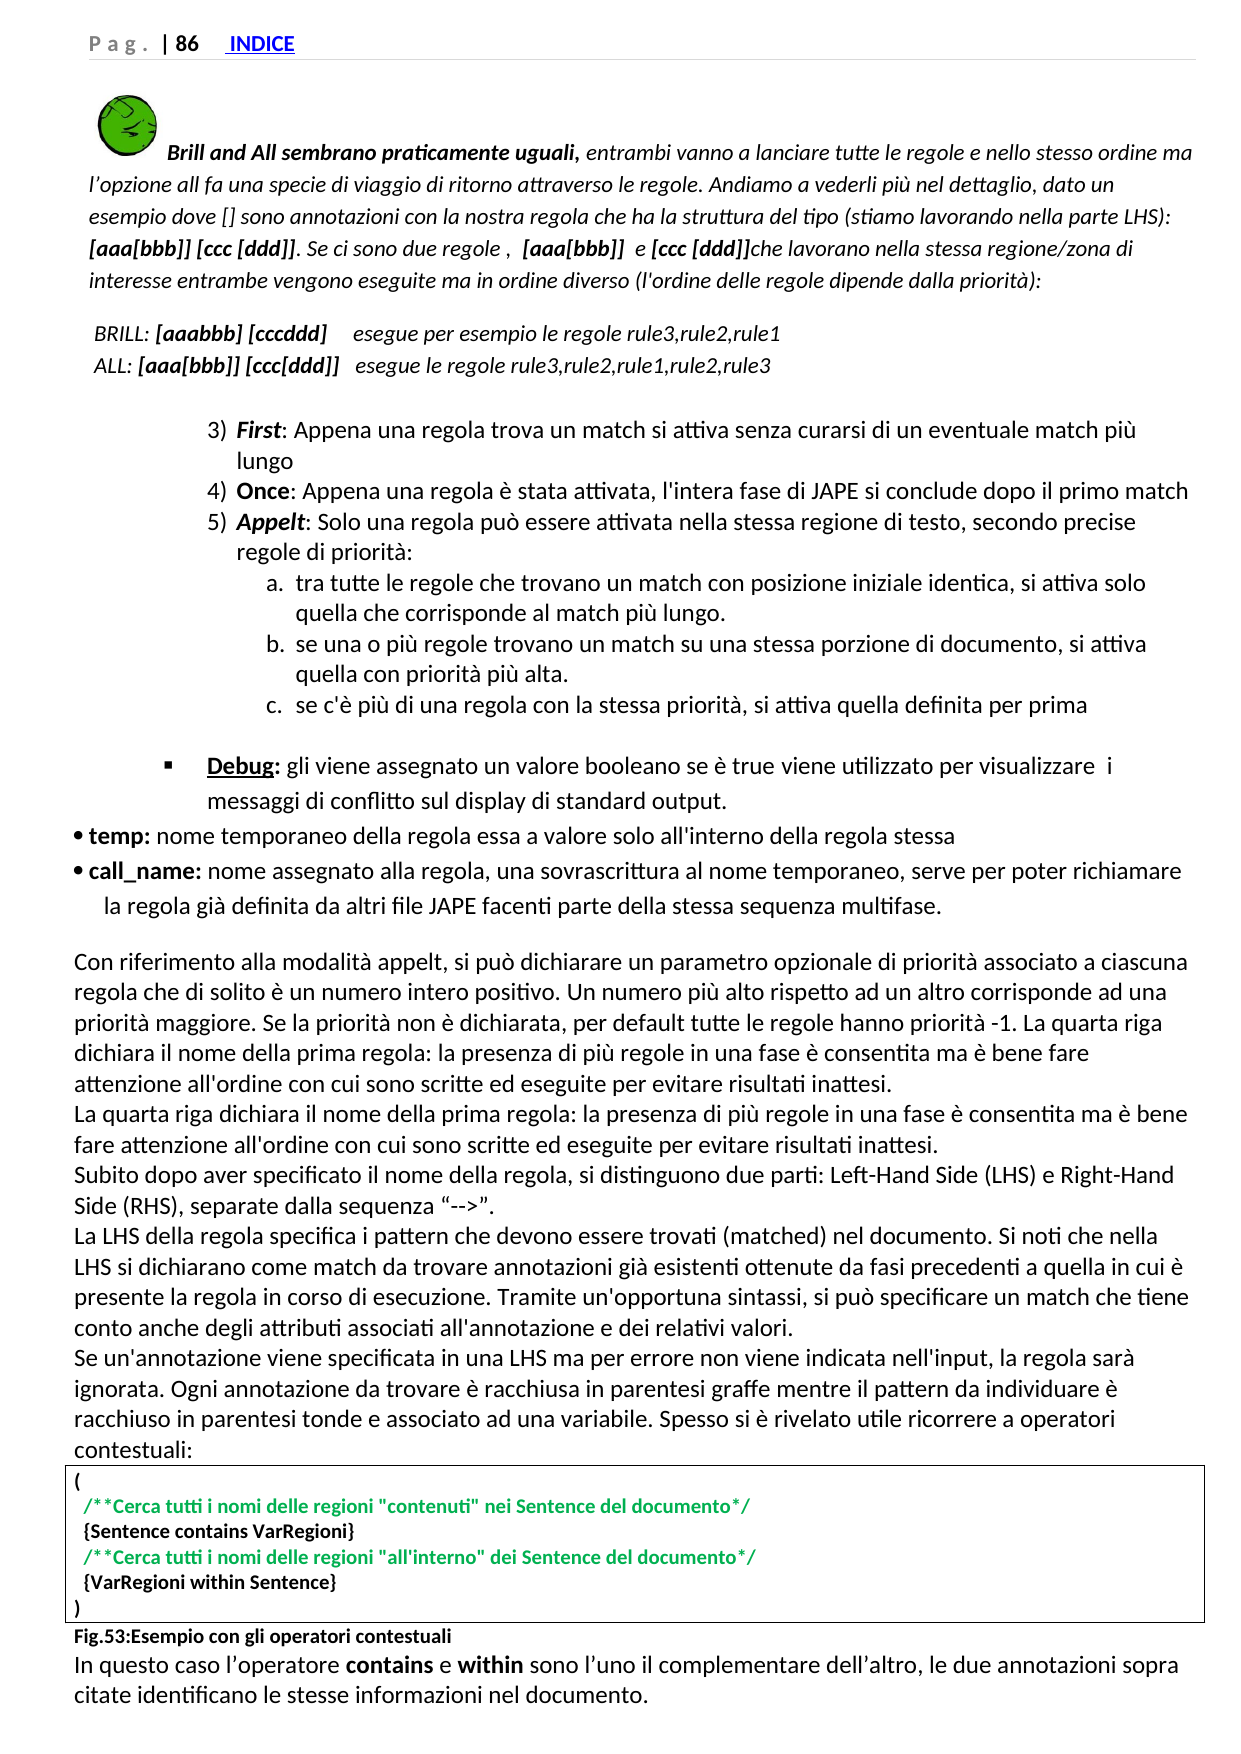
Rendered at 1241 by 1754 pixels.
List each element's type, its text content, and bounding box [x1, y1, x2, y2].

text Brill and All sembrano praticamente uguali, entrambi vanno a lanciare tutte le regole e nello stesso ordine ma l’opzione all fa una specie di viaggio di ritorno attraverso le regole. Andiamo a vederli più nel dettaglio, dato un esempio dove [] sono annotazioni con la nostra regola che ha la struttura del tipo (stiamo lavorando nella parte LHS): [aaa[bbb]] [ccc [ddd]]. Se ci sono due regole , [aaa[bbb]] e [ccc [ddd]]che lavorano nella stessa regione/zona di interesse entrambe vengono eseguite ma in ordine diverso (l'ordine delle regole dipende dalla priorità): [89, 88, 1196, 294]
text {Sentence contains VarRegioni} [66, 1516, 1204, 1541]
list se una o più regole trovano un match su una stessa porzione di documento, si attiva quella con priorità più alta. [266, 628, 1196, 689]
list Debug: gli viene assegnato un valore booleano se è true viene utilizzato per visualizzare i messaggi di conflitto sul display di standard output. [162, 750, 1196, 816]
list tra tutte le regole che trovano un match con posizione iniziale identica, si attiva solo quella che corrisponde al match più lungo. [266, 567, 1196, 628]
text ALL: [aaa[bbb]] [ccc[ddd]] esegue le regole rule3,rule2,rule1,rule2,rule3 [89, 352, 1196, 379]
text Fig.53:Esempio con gli operatori contestuali [74, 1623, 1196, 1649]
text ) [66, 1592, 1204, 1622]
list se c'è più di una regola con la stessa priorità, si attiva quella definita per prima [266, 689, 1196, 719]
text Con riferimento alla modalità appelt, si può dichiarare un parametro opzionale di priorità associato a ciascuna regola che di solito è un numero intero positivo. Un numero più alto rispetto ad un altro corrisponde ad una priorità maggiore. Se la priorità non è dichiarata, per default tutte le regole hanno priorità -1. La quarta riga dichiara il nome della prima regola: la presenza di più regole in una fase è consentita ma è bene fare attenzione all'ordine con cui sono scritte ed eseguite per evitare risultati inattesi. [74, 946, 1196, 1098]
list First: Appena una regola trova un match si attiva senza curarsi di un eventuale match più lungo [207, 414, 1196, 475]
text /**Cerca tutti i nomi delle regioni "contenuti" nei Sentence del documento*/ [66, 1490, 1204, 1516]
picture [88, 88, 167, 160]
text La quarta riga dichiara il nome della prima regola: la presenza di più regole in una fase è consentita ma è bene fare attenzione all'ordine con cui sono scritte ed eseguite per evitare risultati inattesi. [74, 1098, 1196, 1159]
list Appelt: Solo una regola può essere attivata nella stessa regione di testo, secondo precise regole di priorità: [207, 506, 1196, 567]
text In questo caso l’operatore contains e within sono l’uno il complementare dell’altro, le due annotazioni sopra citate identificano le stesse informazioni nel documento. [74, 1649, 1196, 1710]
text La LHS della regola specifica i pattern che devono essere trovati (matched) nel documento. Si noti che nella LHS si dichiarano come match da trovare annotazioni già esistenti ottenute da fasi precedenti a quella in cui è presente la regola in corso di esecuzione. Tramite un'opportuna sintassi, si può specificare un match che tiene conto anche degli attributi associati all'annotazione e dei relativi valori. [74, 1221, 1196, 1343]
text /**Cerca tutti i nomi delle regioni "all'interno" dei Sentence del documento*/ [66, 1541, 1204, 1566]
text Se un'annotazione viene specificata in una LHS ma per errore non viene indicata nell'input, la regola sarà ignorata. Ogni annotazione da trovare è racchiusa in parentesi graffe mentre il pattern da individuare è racchiuso in parentesi tonde e associato ad una variabile. Spesso si è rivelato utile ricorrere a operatori contestuali: [74, 1343, 1196, 1465]
text BRILL: [aaabbb] [cccddd] esegue per esempio le regole rule3,rule2,rule1 [89, 319, 1196, 347]
list temp: nome temporaneo della regola essa a valore solo all'interno della regola stessa [74, 820, 1196, 851]
text Subito dopo aver specificato il nome della regola, si distinguono due parti: Left-Hand Side (LHS) e Right-Hand Side (RHS), separate dalla sequenza “-->”. [74, 1159, 1196, 1221]
text {VarRegioni within Sentence} [66, 1566, 1204, 1592]
list Once: Appena una regola è stata attivata, l'intera fase di JAPE si conclude dopo il primo match [207, 475, 1196, 506]
list call_name: nome assegnato alla regola, una sovrascrittura al nome temporaneo, serve per poter richiamare la regola già definita da altri file JAPE facenti parte della stessa sequenza multifase. [74, 855, 1196, 921]
text ( [66, 1466, 1204, 1490]
